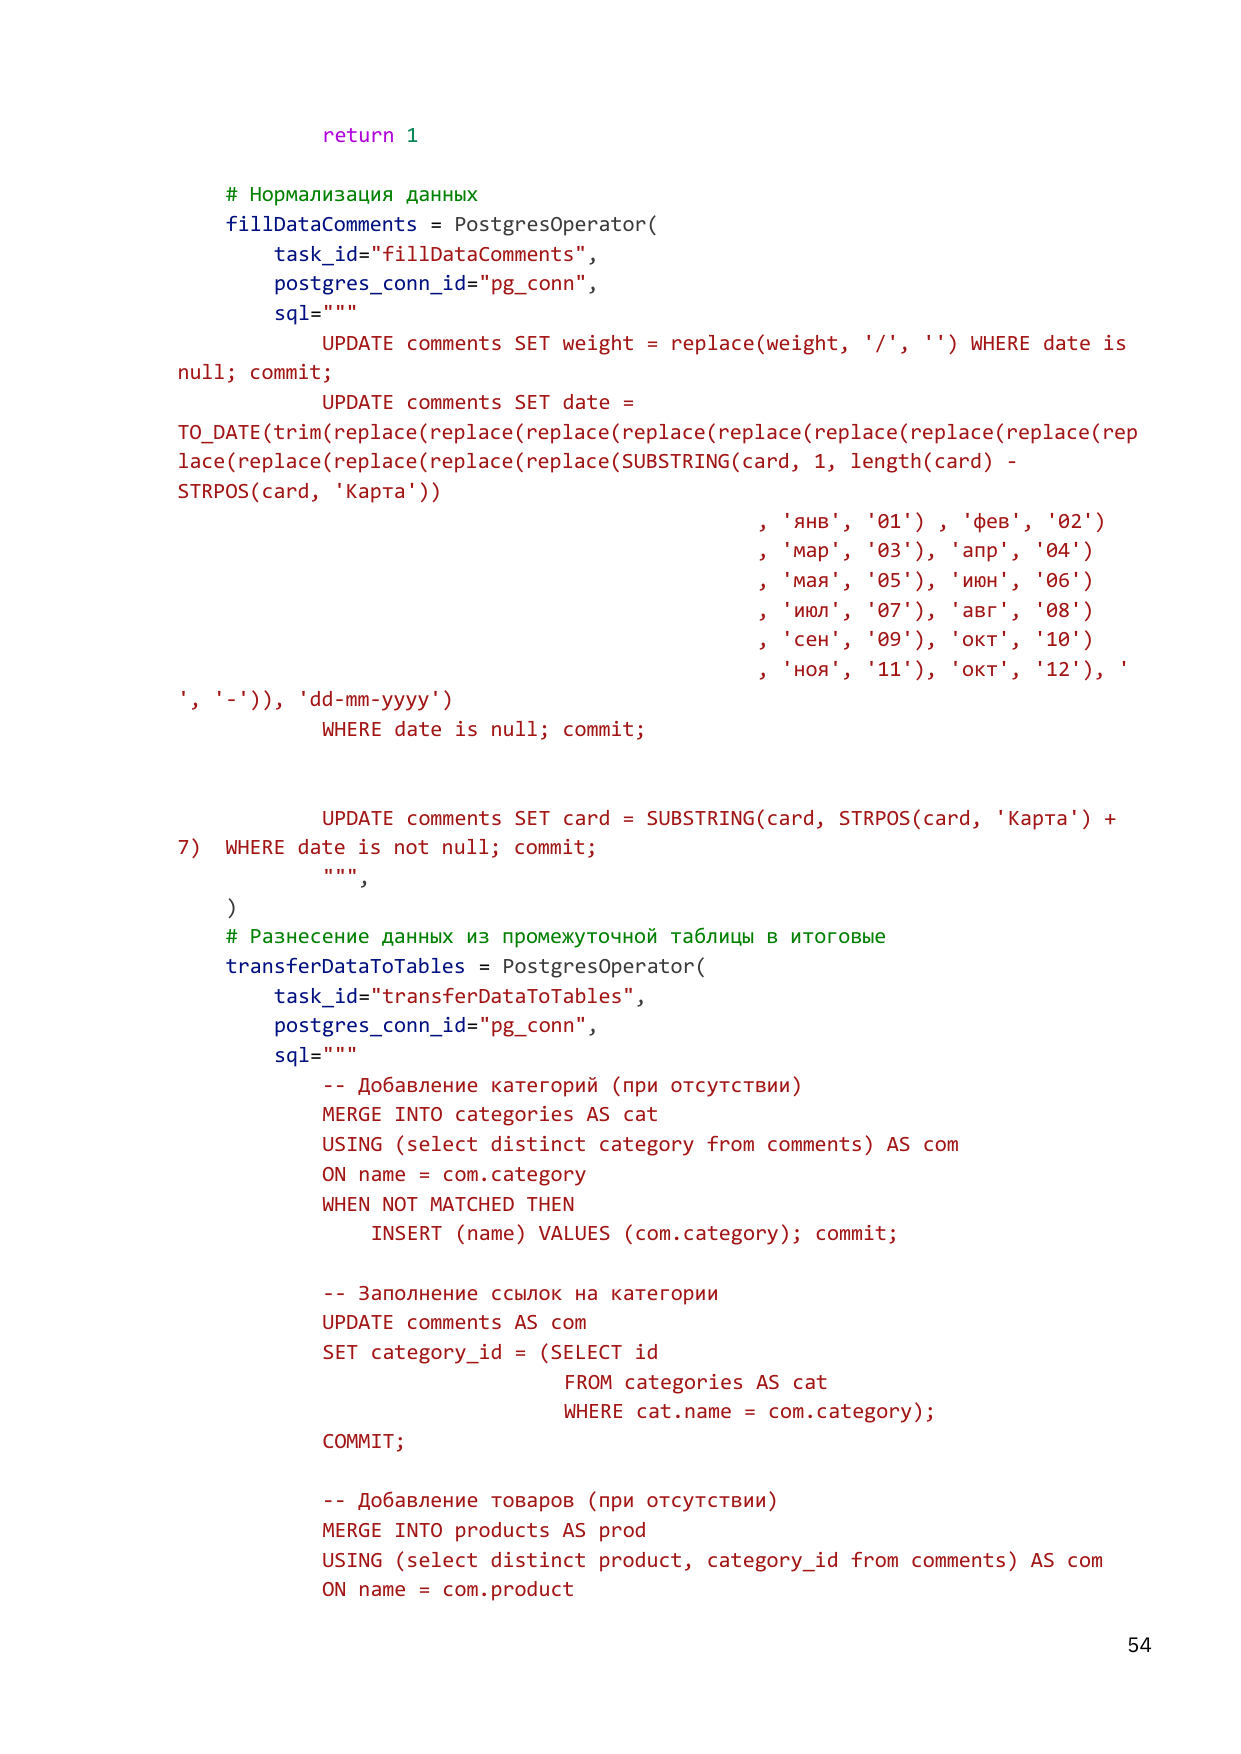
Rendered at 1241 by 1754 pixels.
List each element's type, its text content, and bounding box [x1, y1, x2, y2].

text COMMIT; [177, 1424, 1152, 1454]
text WHEN NOT MATCHED THEN [177, 1187, 1152, 1217]
text postgres_conn_id="pg_conn", [177, 267, 1152, 296]
text return 1 [177, 118, 1152, 148]
text UPDATE comments SET weight = replace(weight, '/', '') WHERE date is null; commit; [177, 326, 1152, 385]
text WHERE cat.name = com.category); [177, 1395, 1152, 1424]
text # Нормализация данных [177, 177, 1152, 207]
text USING (select distinct product, category_id from comments) AS com [177, 1543, 1152, 1573]
text transferDataToTables = PostgresOperator( [177, 949, 1152, 979]
text ) [177, 890, 1152, 920]
text -- Заполнение ссылок на категории [177, 1276, 1152, 1306]
text task_id="transferDataToTables", [177, 979, 1152, 1009]
text ON name = com.product [177, 1573, 1152, 1602]
text , 'сен', '09'), 'окт', '10') [177, 623, 1152, 652]
text sql=""" [177, 1038, 1152, 1068]
text UPDATE comments SET date = TO_DATE(trim(replace(replace(replace(replace(replace(replace(replace(replace(replace(replace(replace(replace(replace(SUBSTRING(card, 1, length(card) - STRPOS(card, 'Карта')) [177, 385, 1152, 504]
text -- Добавление товаров (при отсутствии) [177, 1484, 1152, 1513]
text UPDATE comments AS com [177, 1306, 1152, 1335]
text , 'мар', '03'), 'апр', '04') [177, 534, 1152, 563]
text , 'янв', '01') , 'фев', '02') [177, 504, 1152, 534]
text -- Добавление категорий (при отсутствии) [177, 1068, 1152, 1098]
text postgres_conn_id="pg_conn", [177, 1009, 1152, 1038]
text sql=""" [177, 296, 1152, 326]
text WHERE date is null; commit; [177, 712, 1152, 742]
text FROM categories AS cat [177, 1365, 1152, 1395]
text USING (select distinct category from comments) AS com [177, 1127, 1152, 1157]
text , 'мая', '05'), 'июн', '06') [177, 563, 1152, 593]
text ON name = com.category [177, 1157, 1152, 1187]
text fillDataComments = PostgresOperator( [177, 207, 1152, 237]
text UPDATE comments SET card = SUBSTRING(card, STRPOS(card, 'Карта') + 7) WHERE date is not null; commit; [177, 801, 1152, 860]
text # Разнесение данных из промежуточной таблицы в итоговые [177, 920, 1152, 949]
text INSERT (name) VALUES (com.category); commit; [177, 1217, 1152, 1246]
text , 'ноя', '11'), 'окт', '12'), ' ', '-')), 'dd-mm-yyyy') [177, 652, 1152, 712]
text MERGE INTO products AS prod [177, 1513, 1152, 1543]
text task_id="fillDataComments", [177, 237, 1152, 267]
text SET category_id = (SELECT id [177, 1335, 1152, 1365]
text , 'июл', '07'), 'авг', '08') [177, 593, 1152, 623]
text """, [177, 860, 1152, 890]
text MERGE INTO categories AS cat [177, 1098, 1152, 1127]
